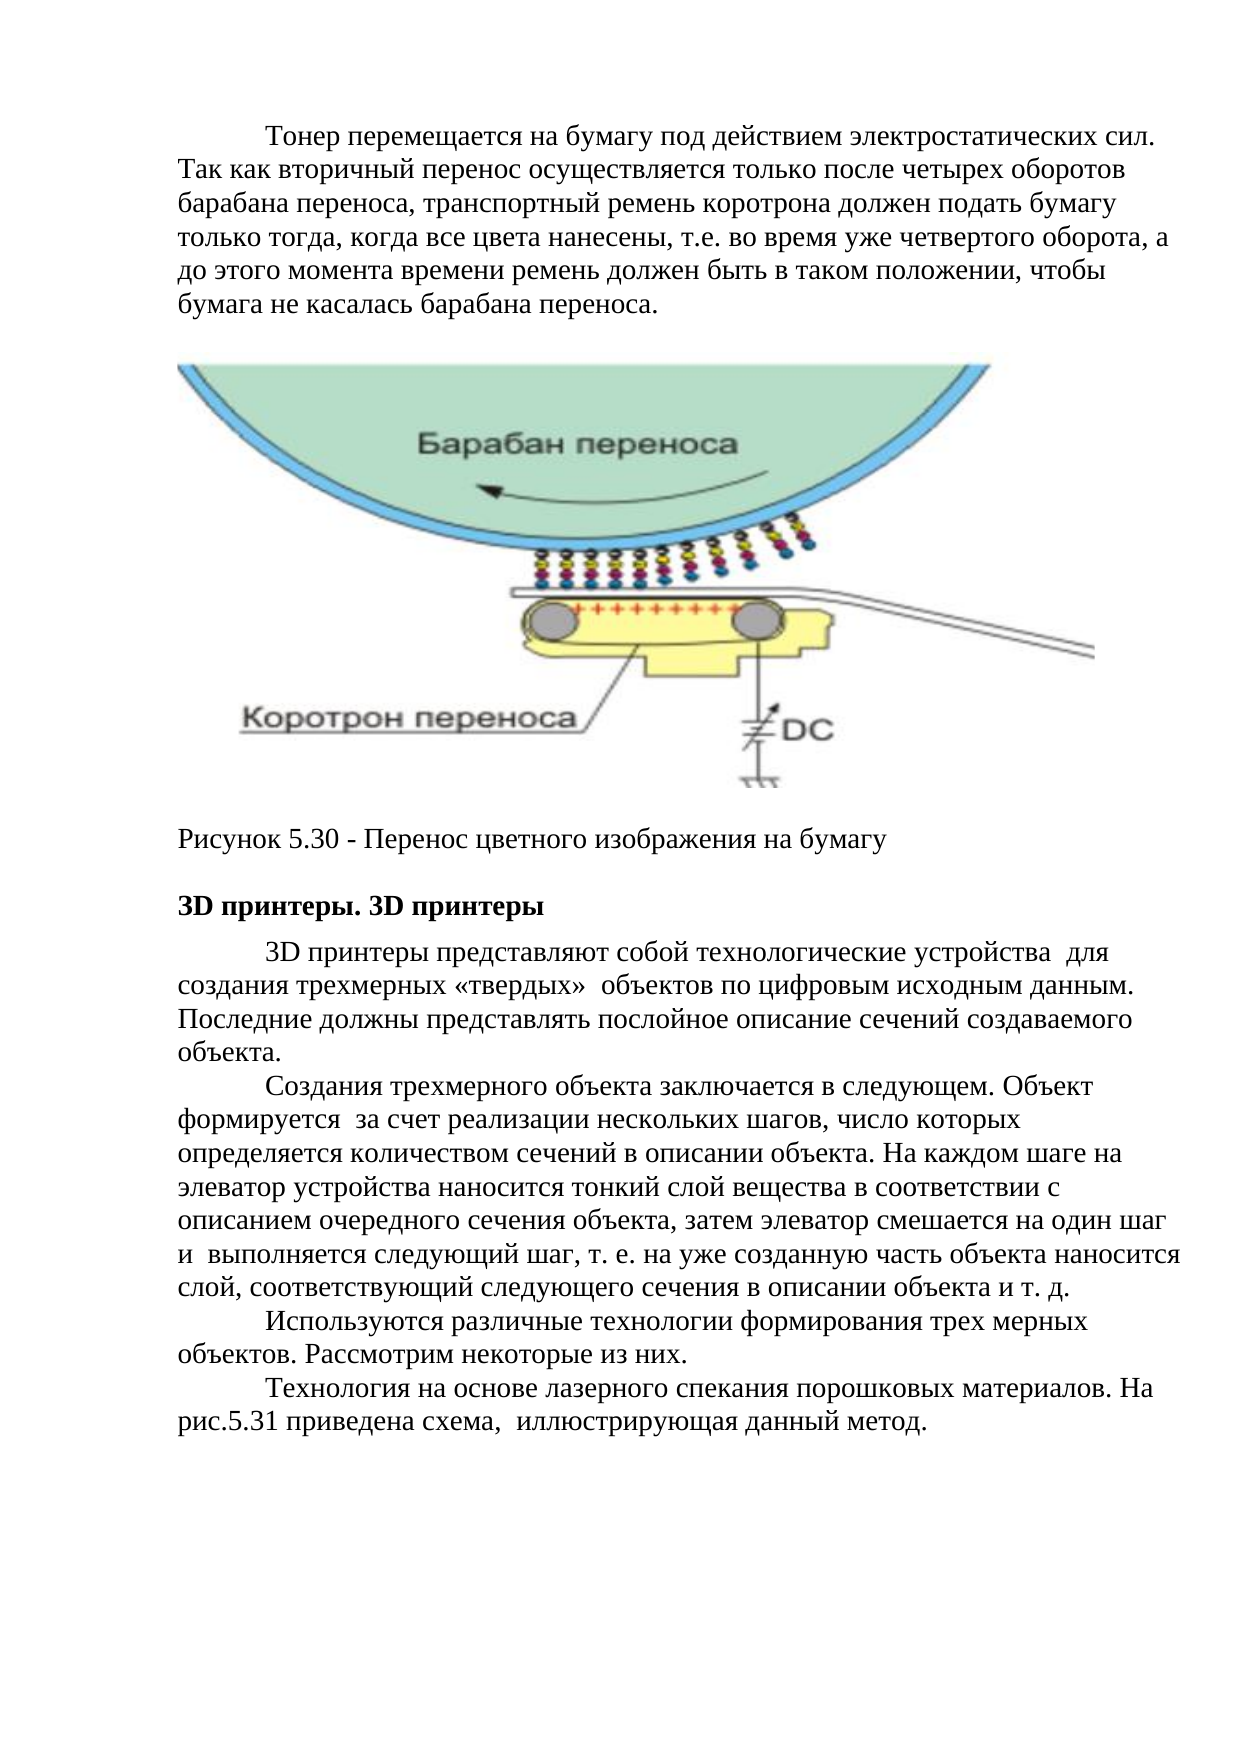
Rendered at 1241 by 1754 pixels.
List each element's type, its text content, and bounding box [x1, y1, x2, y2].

text Тонер перемещается на бумагу под действием электростатических сил. Так как вторичный перенос осуществляется только после четырех оборотов барабана переноса, транспортный ремень коротрона должен подать бумагу только тогда, когда все цвета нанесены, т.е. во время уже четвертого оборота, а до этого момента времени ремень должен быть в таком положении, чтобы бумага не касалась барабана переноса. [177, 118, 1181, 319]
text Создания трехмерного объекта заключается в следующем. Объект формируется за счет реализации нескольких шагов, число которых определяется количеством сечений в описании объекта. На каждом шаге на элеватор устройства наносится тонкий слой вещества в соответствии с описанием очередного сечения объекта, затем элеватор смешается на один шаг и выполняется следующий шаг, т. е. на уже созданную часть объекта наносится слой, соответствующий следующего сечения в описании объекта и т. д. [177, 1068, 1181, 1303]
text Используются различные технологии формирования трех мерных объектов. Рассмотрим некоторые из них. [177, 1303, 1181, 1370]
text 3D принтеры представляют собой технологические устройства для создания трехмерных «твердых» объектов по цифровым исходным данным. Последние должны представлять послойное описание сечений создаваемого объекта. [177, 934, 1181, 1068]
text ЗD принтеры. 3D принтеры [177, 888, 1181, 921]
text Рисунок 5.30 - Перенос цветного изображения на бумагу [177, 821, 1181, 854]
text Технология на основе лазерного спекания порошковых материалов. На рис.5.31 приведена схема, иллюстрирующая данный метод. [177, 1370, 1181, 1437]
picture [177, 352, 1095, 788]
